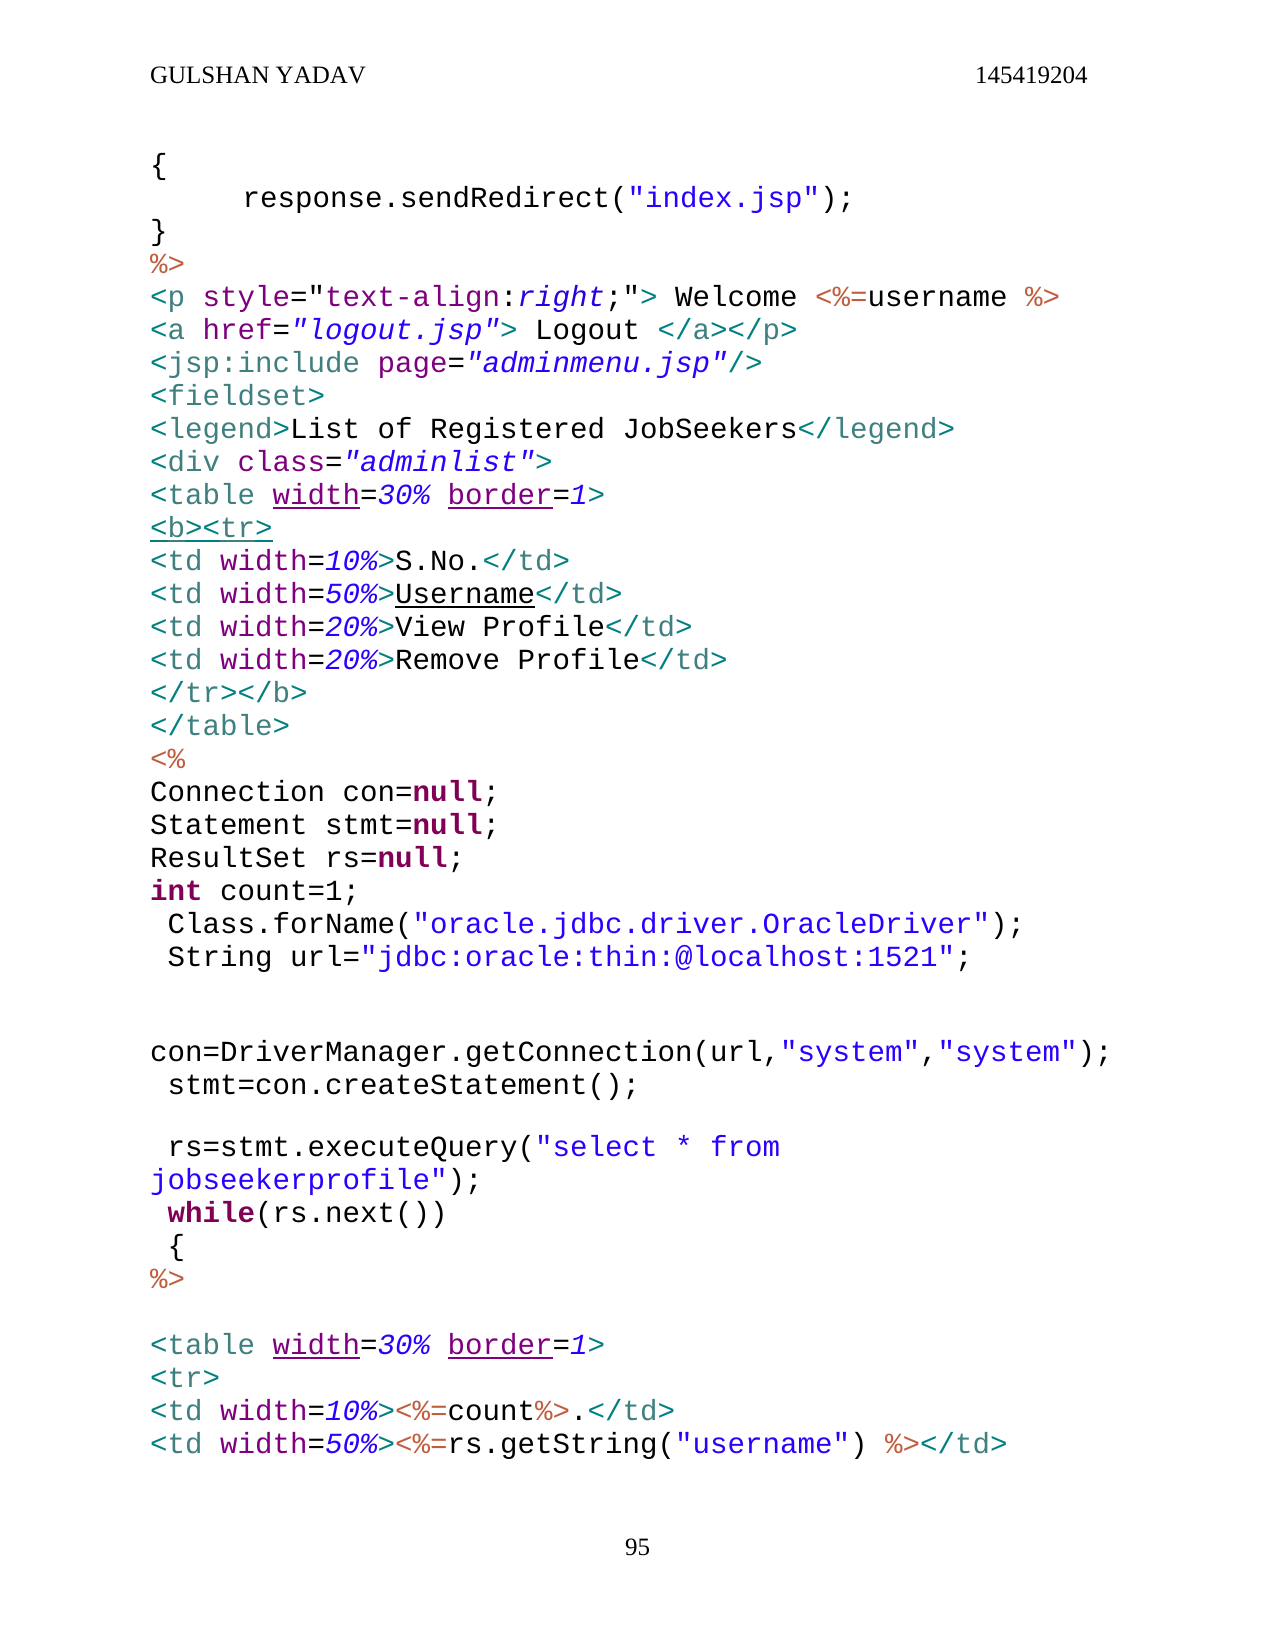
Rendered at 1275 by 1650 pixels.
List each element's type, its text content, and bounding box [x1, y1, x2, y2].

text con=DriverManager.getConnection(url,"system","system"); [150, 1008, 1125, 1070]
text <td width=20%>View Profile</td> [150, 612, 1125, 645]
text <table width=30% border=1> [150, 480, 1125, 513]
text { [150, 1231, 1125, 1264]
text </tr></b> [150, 678, 1125, 711]
text <p style="text-align:right;"> Welcome <%=username %> <a href="logout.jsp"> Logout </a></p> [150, 282, 1125, 348]
text stmt=con.createStatement(); [150, 1070, 1125, 1103]
text String url="jdbc:oracle:thin:@localhost:1521"; [150, 942, 1125, 976]
text { [150, 150, 1125, 183]
text int count=1; [150, 876, 1125, 909]
text <td width=20%>Remove Profile</td> [150, 645, 1125, 678]
text <table width=30% border=1> [150, 1330, 1125, 1363]
text while(rs.next()) [150, 1198, 1125, 1231]
text <legend>List of Registered JobSeekers</legend> [150, 414, 1125, 447]
text ResultSet rs=null; [150, 843, 1125, 876]
text %> [150, 249, 1125, 282]
text } [150, 216, 1125, 249]
text <td width=50%>Username</td> [150, 579, 1125, 612]
text <td width=50%><%=rs.getString("username") %></td> [150, 1429, 1125, 1462]
text <fieldset> [150, 381, 1125, 414]
text <tr> [150, 1363, 1125, 1396]
text <td width=10%>S.No.</td> [150, 546, 1125, 579]
text Connection con=null; [150, 777, 1125, 810]
text Statement stmt=null; [150, 810, 1125, 843]
text </table> [150, 711, 1125, 744]
text <% [150, 744, 1125, 777]
text Class.forName("oracle.jdbc.driver.OracleDriver"); [150, 909, 1125, 942]
text %> [150, 1264, 1125, 1297]
text rs=stmt.executeQuery("select * from jobseekerprofile"); [150, 1132, 1125, 1198]
text response.sendRedirect("index.jsp"); [150, 183, 1125, 216]
text <td width=10%><%=count%>.</td> [150, 1396, 1125, 1429]
text <b><tr> [150, 513, 1125, 546]
text <div class="adminlist"> [150, 447, 1125, 480]
text <jsp:include page="adminmenu.jsp"/> [150, 348, 1125, 381]
